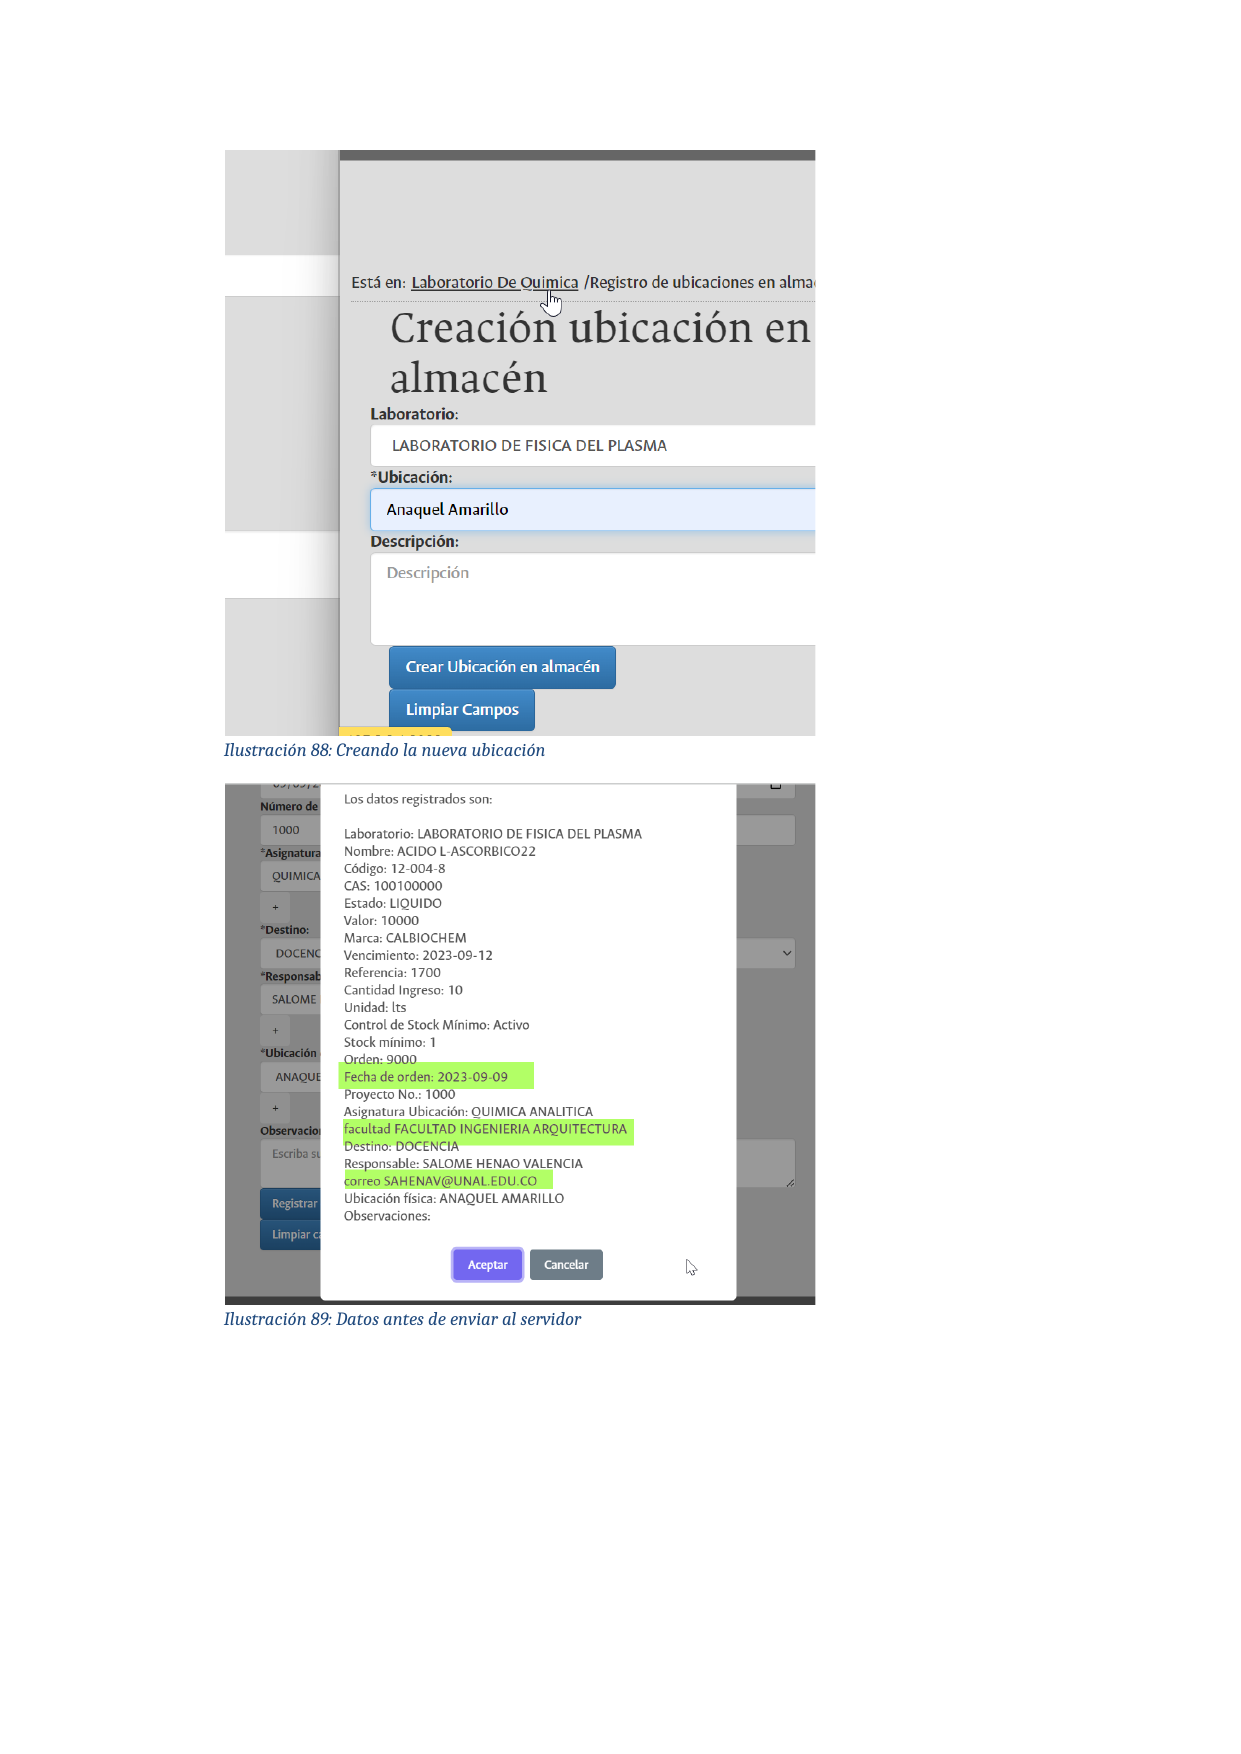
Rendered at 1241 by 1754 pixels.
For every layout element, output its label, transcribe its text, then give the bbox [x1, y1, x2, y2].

text Ilustración 89: Datos antes de enviar al servidor [150, 1308, 1090, 1329]
text Ilustración 88: Creando la nueva ubicación [150, 739, 1090, 761]
picture [225, 781, 816, 1305]
picture [225, 150, 816, 736]
